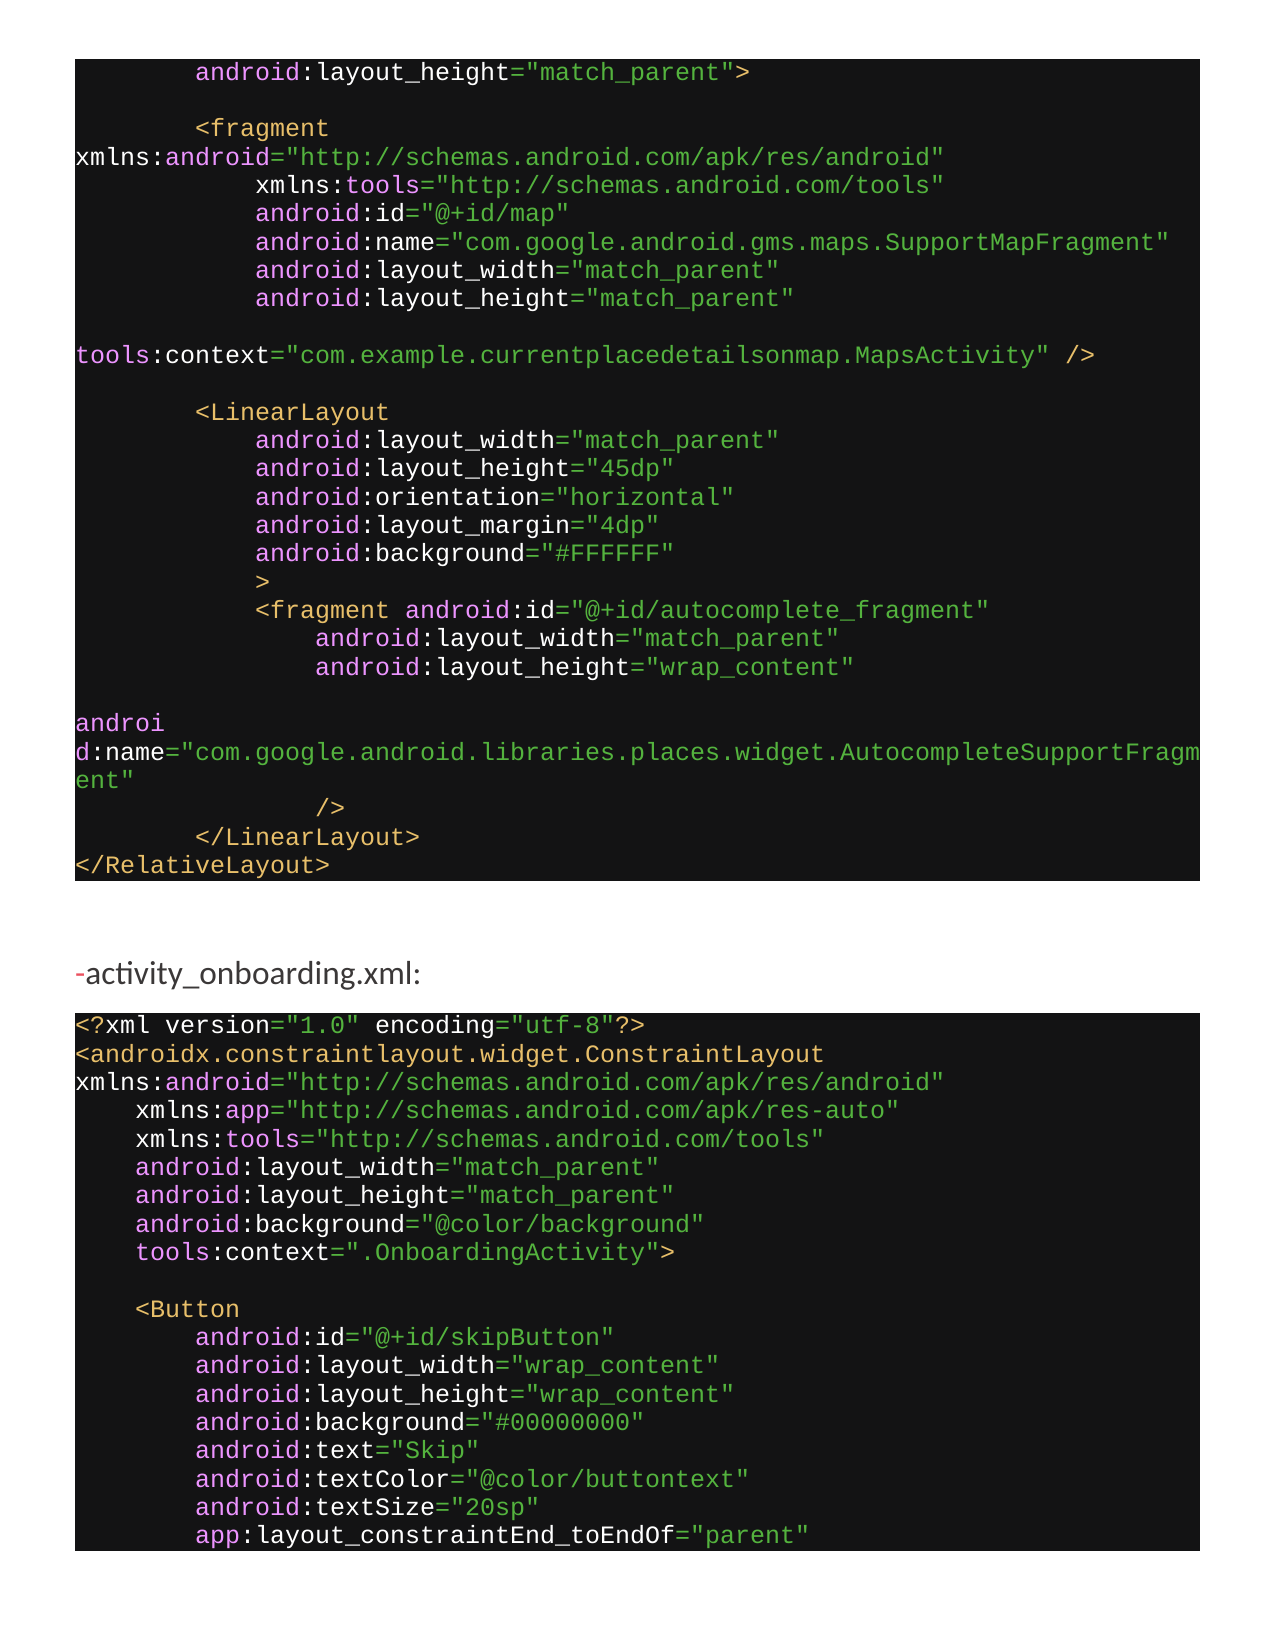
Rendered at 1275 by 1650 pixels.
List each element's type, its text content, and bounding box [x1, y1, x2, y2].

text -activity_onboarding.xml: [75, 952, 1200, 993]
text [75, 1013, 1200, 1551]
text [75, 59, 1200, 881]
